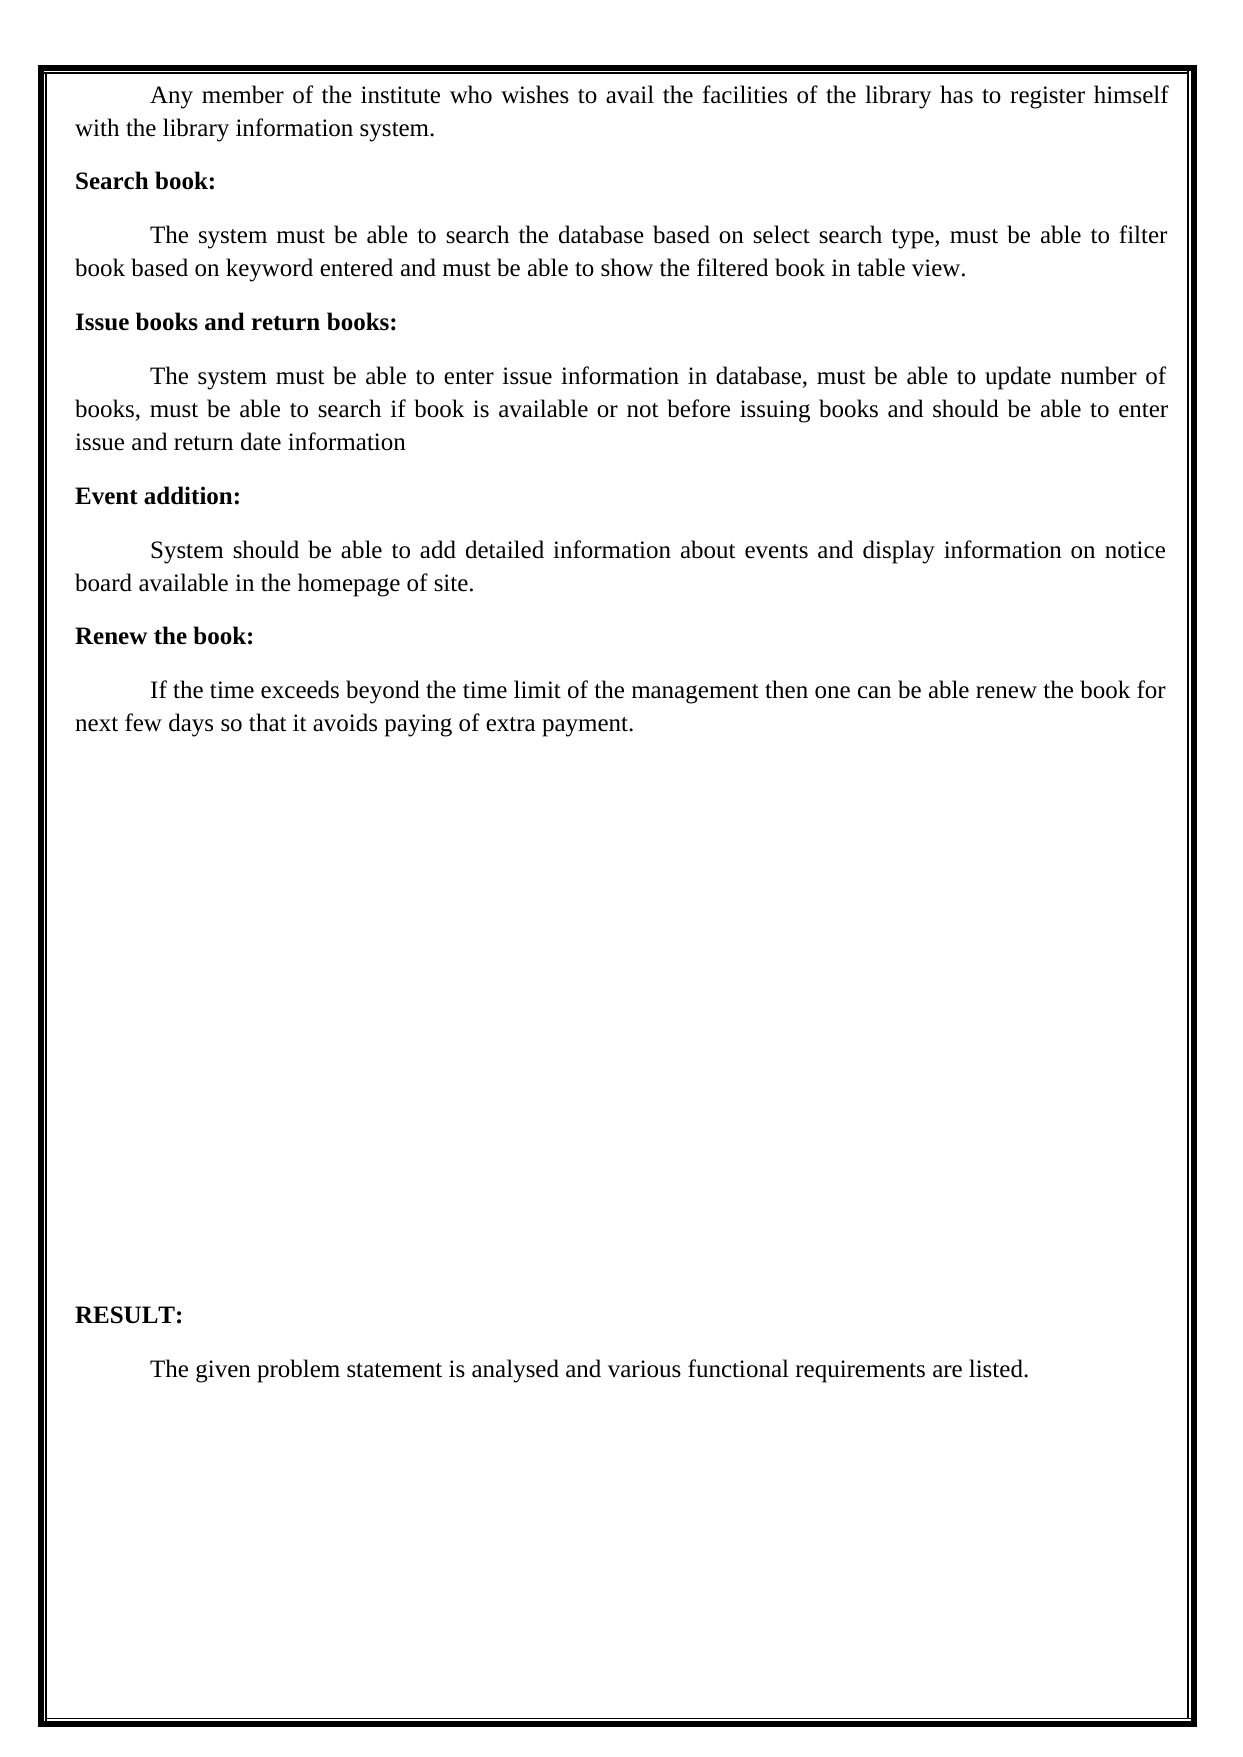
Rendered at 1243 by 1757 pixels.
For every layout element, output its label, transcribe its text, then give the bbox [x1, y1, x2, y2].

subtitle Issue books and return books: [75, 307, 1187, 336]
text If the time exceeds beyond the time limit of the management then one can be able renew the book for next few days so that it avoids paying of extra payment. [75, 675, 1168, 737]
subtitle RESULT: [75, 1300, 1187, 1329]
text The system must be able to enter issue information in database, must be able to update number of books, must be able to search if book is available or not before issuing books and should be able to enter issue and return date information [75, 361, 1168, 456]
subtitle Search book: [75, 166, 1187, 195]
text Any member of the institute who wishes to avail the facilities of the library has to register himself with the library information system. [75, 80, 1169, 142]
text The system must be able to search the database based on select search type, must be able to filter book based on keyword entered and must be able to show the filtered book in table view. [75, 221, 1169, 282]
subtitle Event addition: [75, 481, 1187, 509]
subtitle Renew the book: [75, 621, 1187, 650]
text The given problem statement is analysed and various functional requirements are listed. [150, 1354, 1187, 1383]
text System should be able to add detailed information about events and display information on notice board available in the homepage of site. [75, 535, 1167, 597]
